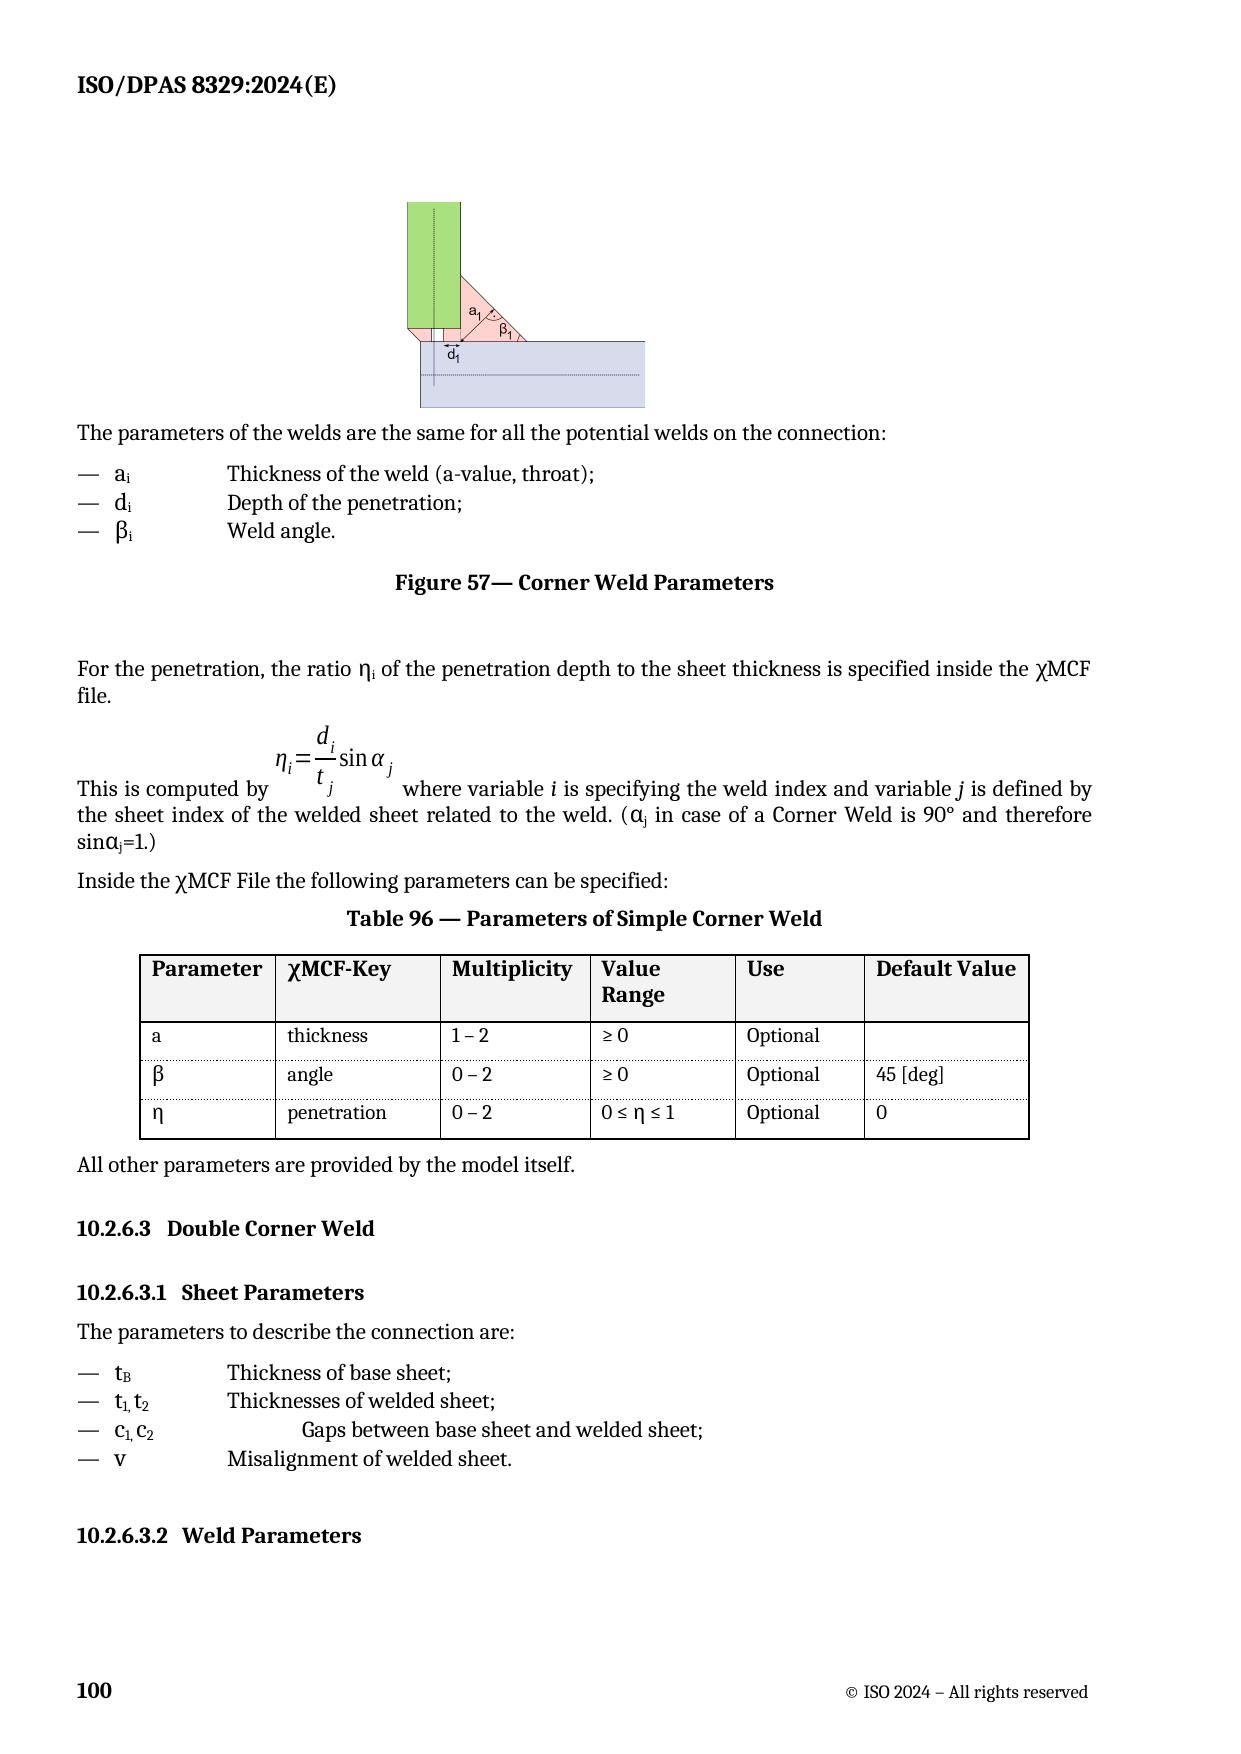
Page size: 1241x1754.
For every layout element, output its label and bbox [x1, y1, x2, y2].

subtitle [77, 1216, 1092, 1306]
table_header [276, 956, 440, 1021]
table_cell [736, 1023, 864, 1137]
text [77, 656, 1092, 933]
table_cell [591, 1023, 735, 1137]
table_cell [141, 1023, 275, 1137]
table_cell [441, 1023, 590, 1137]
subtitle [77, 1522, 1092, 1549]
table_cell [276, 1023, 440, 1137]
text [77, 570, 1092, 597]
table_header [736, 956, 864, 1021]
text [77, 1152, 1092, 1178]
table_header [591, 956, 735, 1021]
picture [407, 202, 646, 408]
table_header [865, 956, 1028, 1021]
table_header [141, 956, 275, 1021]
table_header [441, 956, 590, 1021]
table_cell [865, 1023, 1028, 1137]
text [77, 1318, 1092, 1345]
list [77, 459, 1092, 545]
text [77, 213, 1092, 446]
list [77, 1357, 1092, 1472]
